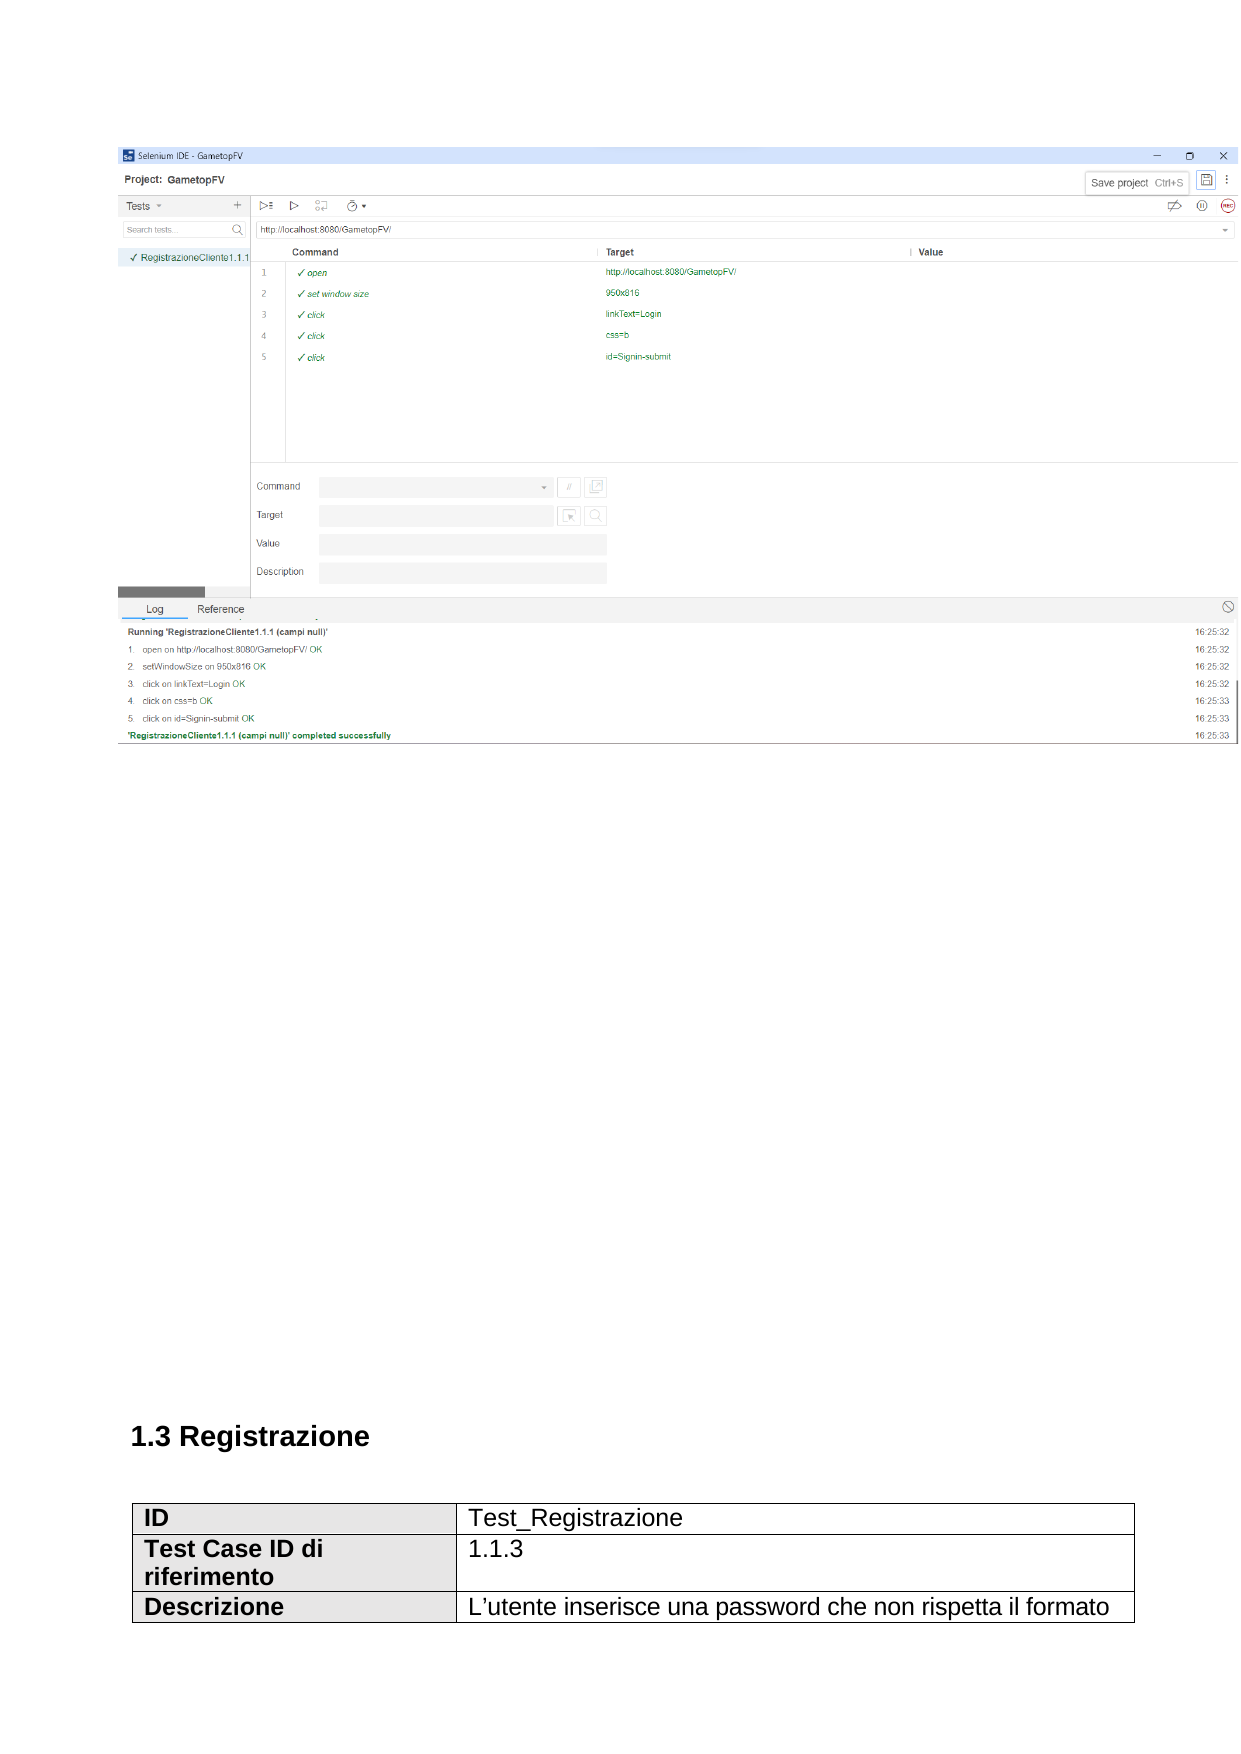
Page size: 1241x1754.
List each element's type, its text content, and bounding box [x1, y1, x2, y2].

picture [118, 147, 1239, 744]
table_cell Test Case ID di riferimento [133, 1535, 456, 1591]
table_header Test_Registrazione [457, 1504, 1134, 1533]
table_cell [457, 1592, 1134, 1622]
table_header ID [133, 1504, 456, 1533]
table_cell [133, 1592, 456, 1622]
table_cell 1.1.3 [457, 1535, 1134, 1591]
text 1.3 Registrazione [130, 1419, 1122, 1453]
